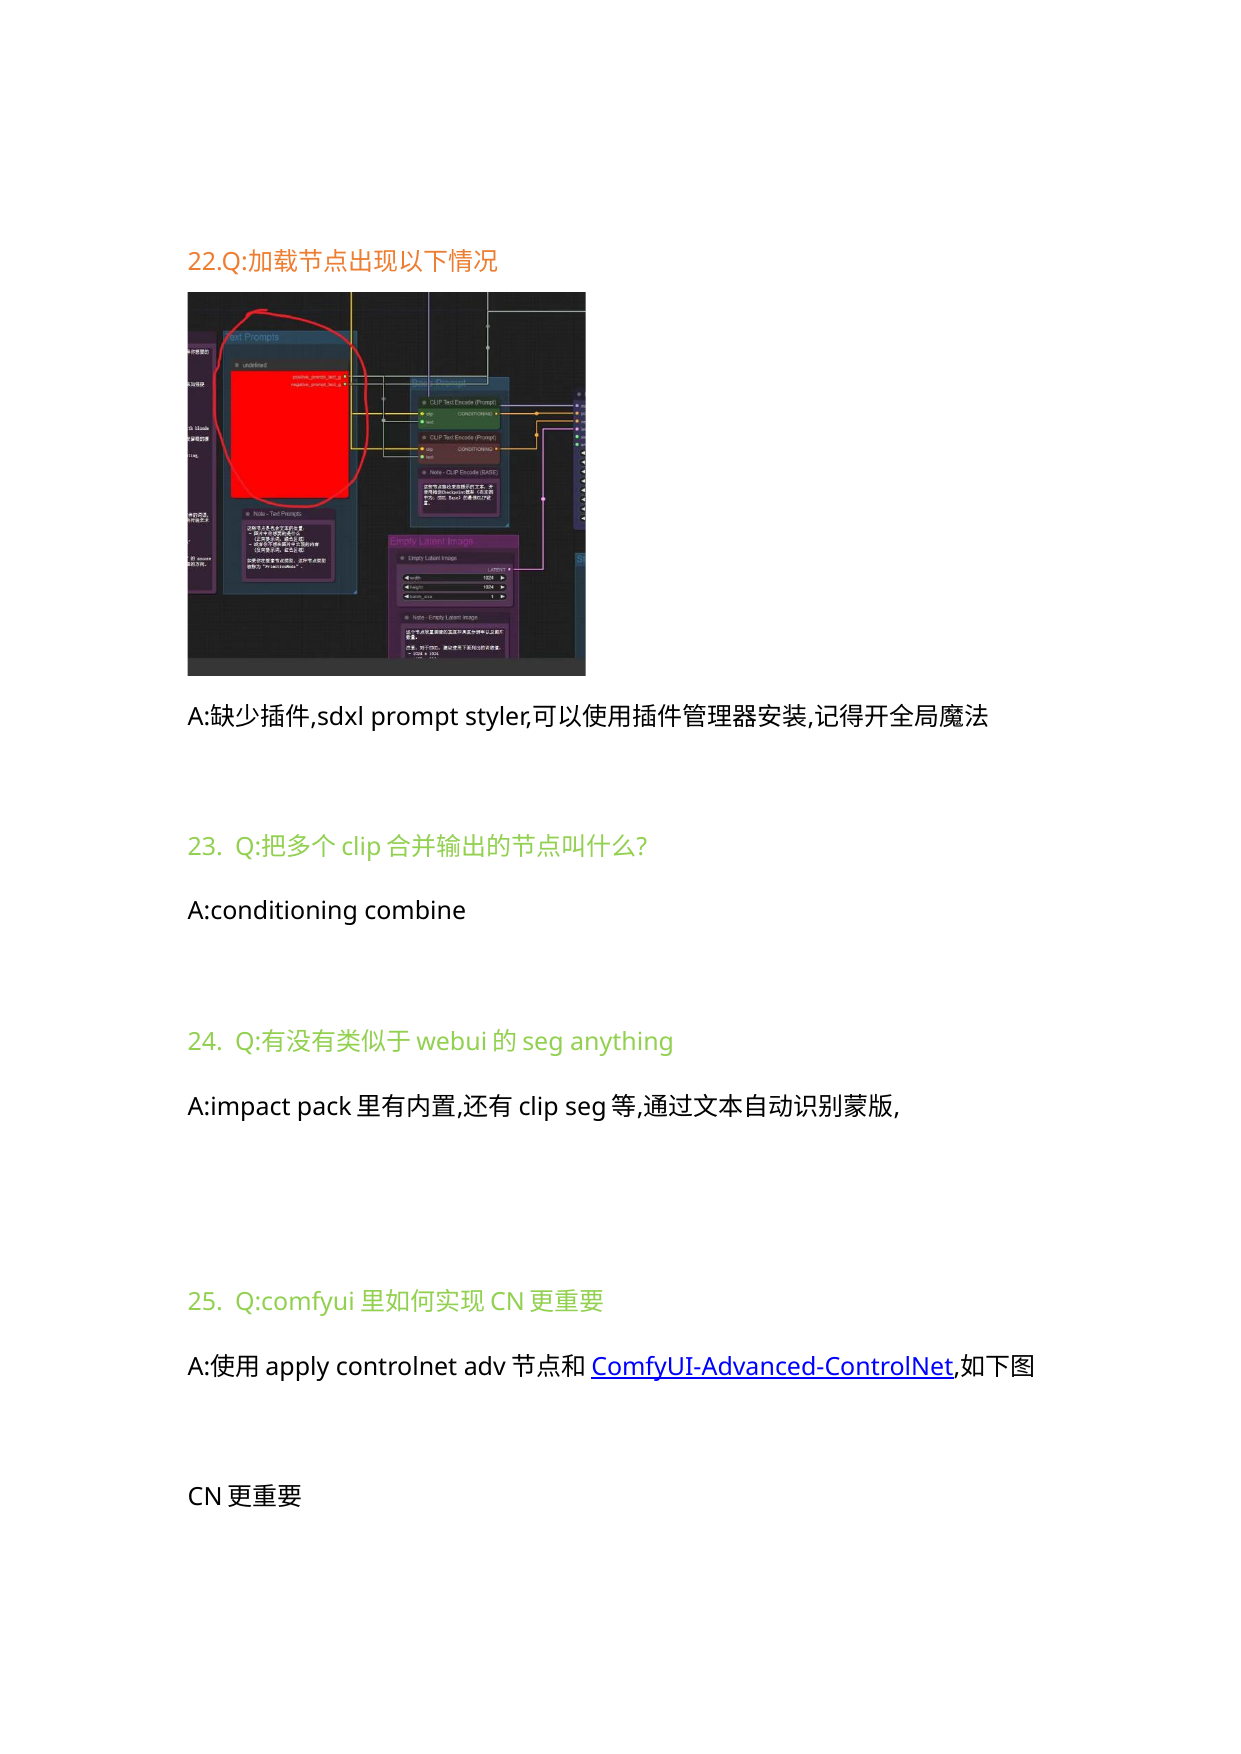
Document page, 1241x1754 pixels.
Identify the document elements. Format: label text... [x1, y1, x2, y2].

text 22.Q:加载节点出现以下情况 [187, 227, 1053, 292]
text A:conditioning combine [187, 877, 1053, 942]
text A:使用apply controlnet adv节点和ComfyUI-Advanced-ControlNet,如下图 [187, 1332, 1053, 1397]
picture [187, 292, 586, 676]
list Q:comfyui里如何实现CN更重要 [187, 1267, 1053, 1332]
text A:缺少插件,sdxl prompt styler,可以使用插件管理器安装,记得开全局魔法 [187, 682, 1053, 747]
text A:impact pack里有内置,还有clip seg等,通过文本自动识别蒙版, [187, 1072, 1053, 1137]
list Q:把多个clip合并输出的节点叫什么? [187, 812, 1053, 877]
text CN更重要 [187, 1462, 1053, 1527]
list Q:有没有类似于webui的seg anything [187, 1007, 1053, 1072]
